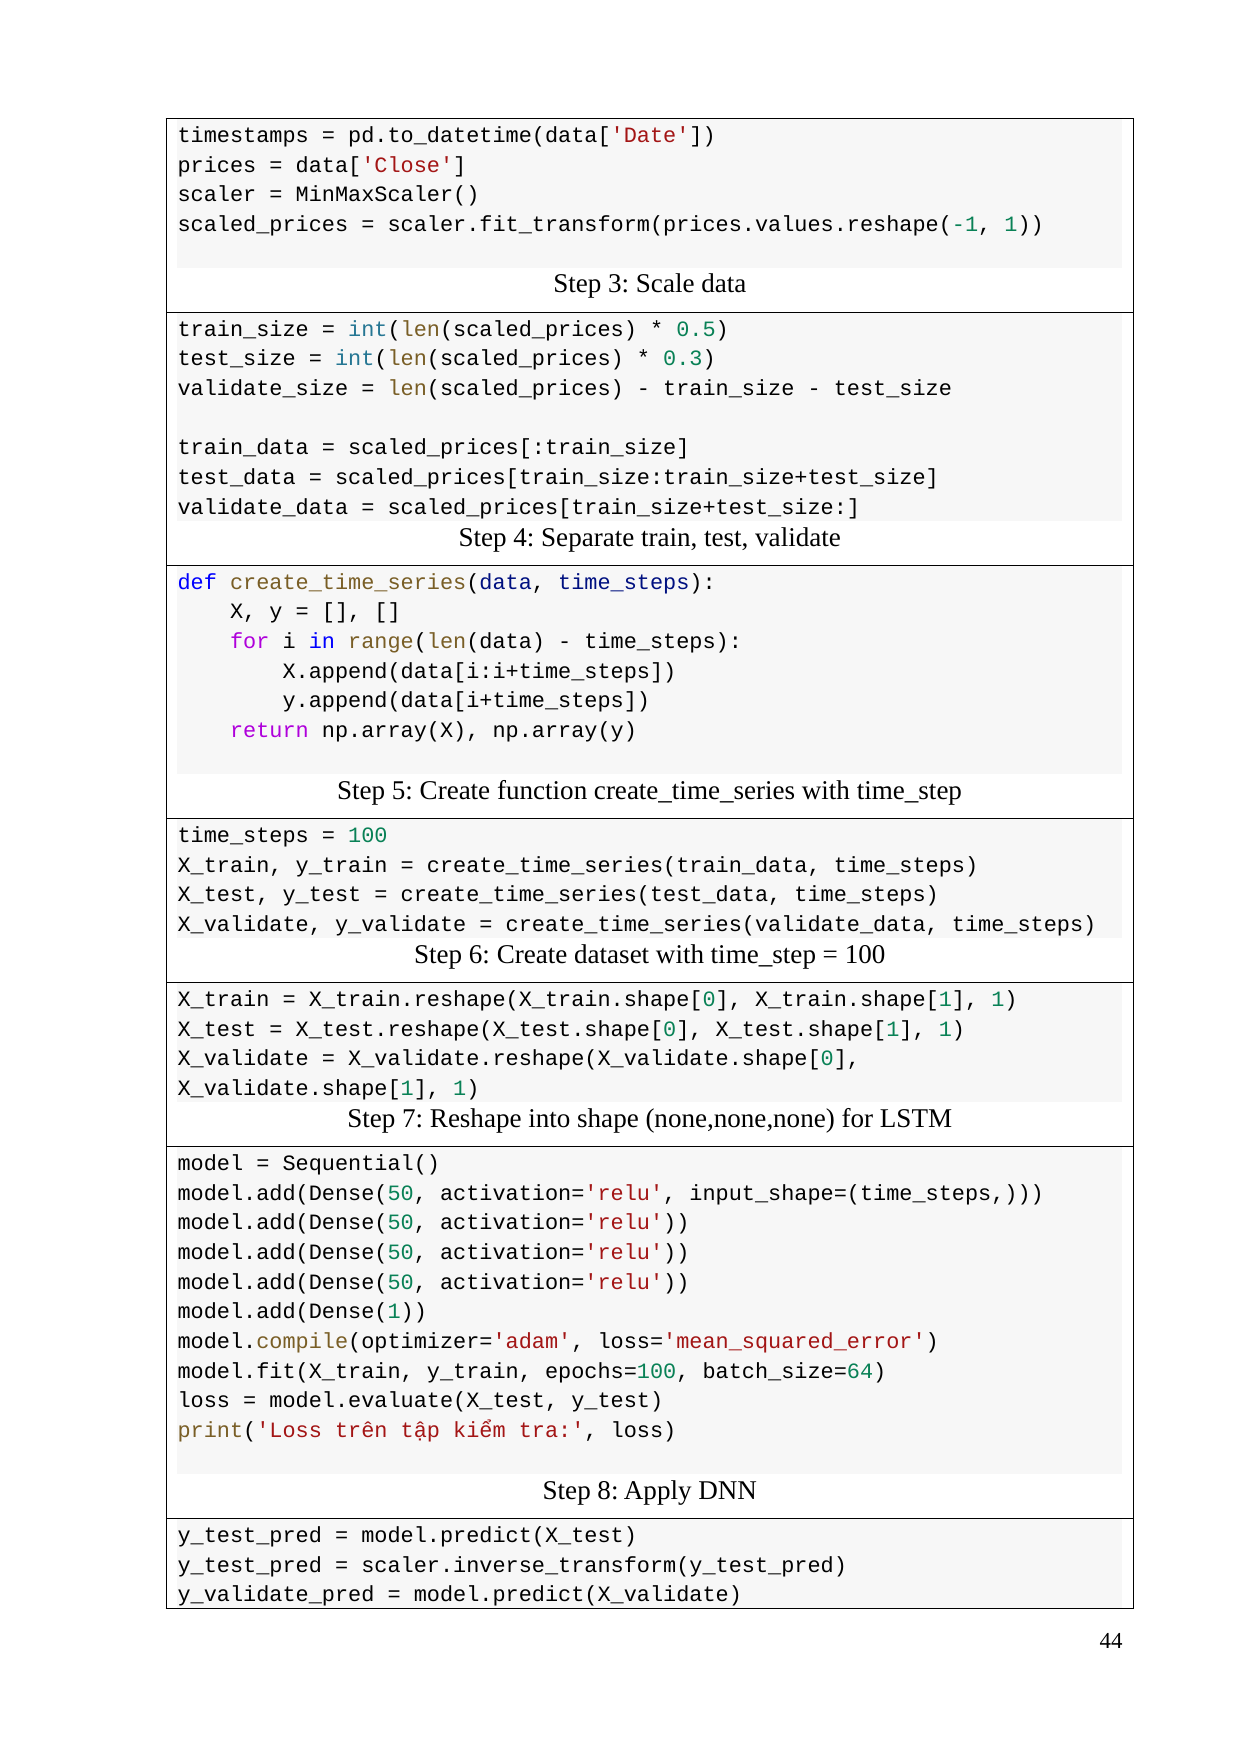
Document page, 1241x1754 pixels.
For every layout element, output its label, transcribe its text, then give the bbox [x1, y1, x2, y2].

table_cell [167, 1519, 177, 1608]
table_cell time_steps = 100 X_train, y_train = create_time_series(train_data, time_steps) X_test, y_test = create_time_series(test_data, time_steps) X_validate, y_validate = create_time_series(validate_data, time_steps) Step 6: Create dataset with time_step = 100 [167, 819, 1133, 982]
table_cell timestamps = pd.to_datetime(data['Date']) prices = data['Close'] scaler = MinMaxScaler() scaled_prices = scaler.fit_transform(prices.values.reshape(-1, 1)) Step 3: Scale data [167, 119, 1133, 312]
table_cell model = Sequential() model.add(Dense(50, activation='relu', input_shape=(time_steps,))) model.add(Dense(50, activation='relu')) model.add(Dense(50, activation='relu')) model.add(Dense(50, activation='relu')) model.add(Dense(1)) model.compile(optimizer='adam', loss='mean_squared_error') model.fit(X_train, y_train, epochs=100, batch_size=64) loss = model.evaluate(X_test, y_test) print('Loss trên tập kiểm tra:', loss) Step 8: Apply DNN [167, 1147, 1133, 1518]
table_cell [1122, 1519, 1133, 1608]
table_cell def create_time_series(data, time_steps): X, y = [], [] for i in range(len(data) - time_steps): X.append(data[i:i+time_steps]) y.append(data[i+time_steps]) return np.array(X), np.array(y) Step 5: Create function create_time_series with time_step [167, 566, 1133, 818]
table_cell train_size = int(len(scaled_prices) * 0.5) test_size = int(len(scaled_prices) * 0.3) validate_size = len(scaled_prices) - train_size - test_size train_data = scaled_prices[:train_size] test_data = scaled_prices[train_size:train_size+test_size] validate_data = scaled_prices[train_size+test_size:] Step 4: Separate train, test, validate [167, 313, 1133, 565]
table_cell X_train = X_train.reshape(X_train.shape[0], X_train.shape[1], 1) X_test = X_test.reshape(X_test.shape[0], X_test.shape[1], 1) X_validate = X_validate.reshape(X_validate.shape[0], X_validate.shape[1], 1) Step 7: Reshape into shape (none,none,none) for LSTM [167, 983, 1133, 1146]
